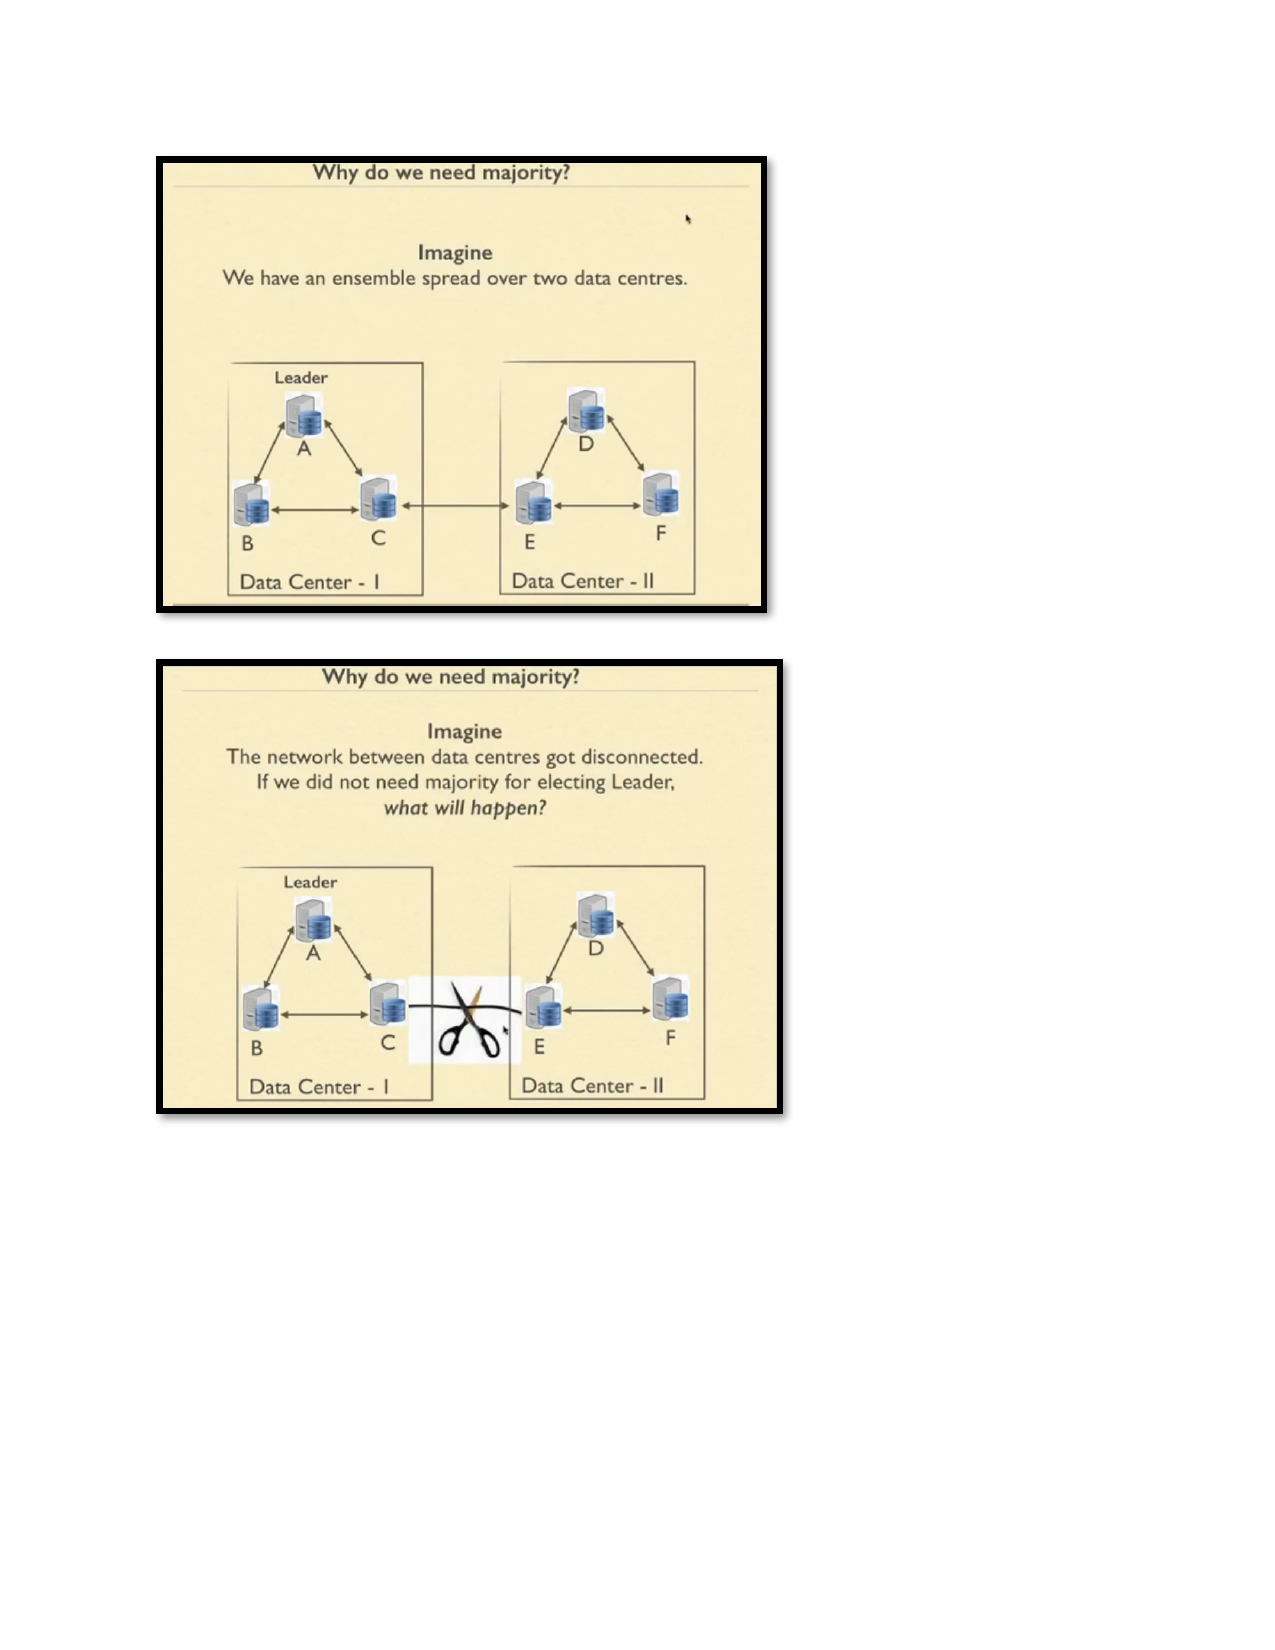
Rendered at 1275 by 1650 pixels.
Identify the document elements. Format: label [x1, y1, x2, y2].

picture [163, 163, 761, 606]
picture [163, 666, 777, 1108]
